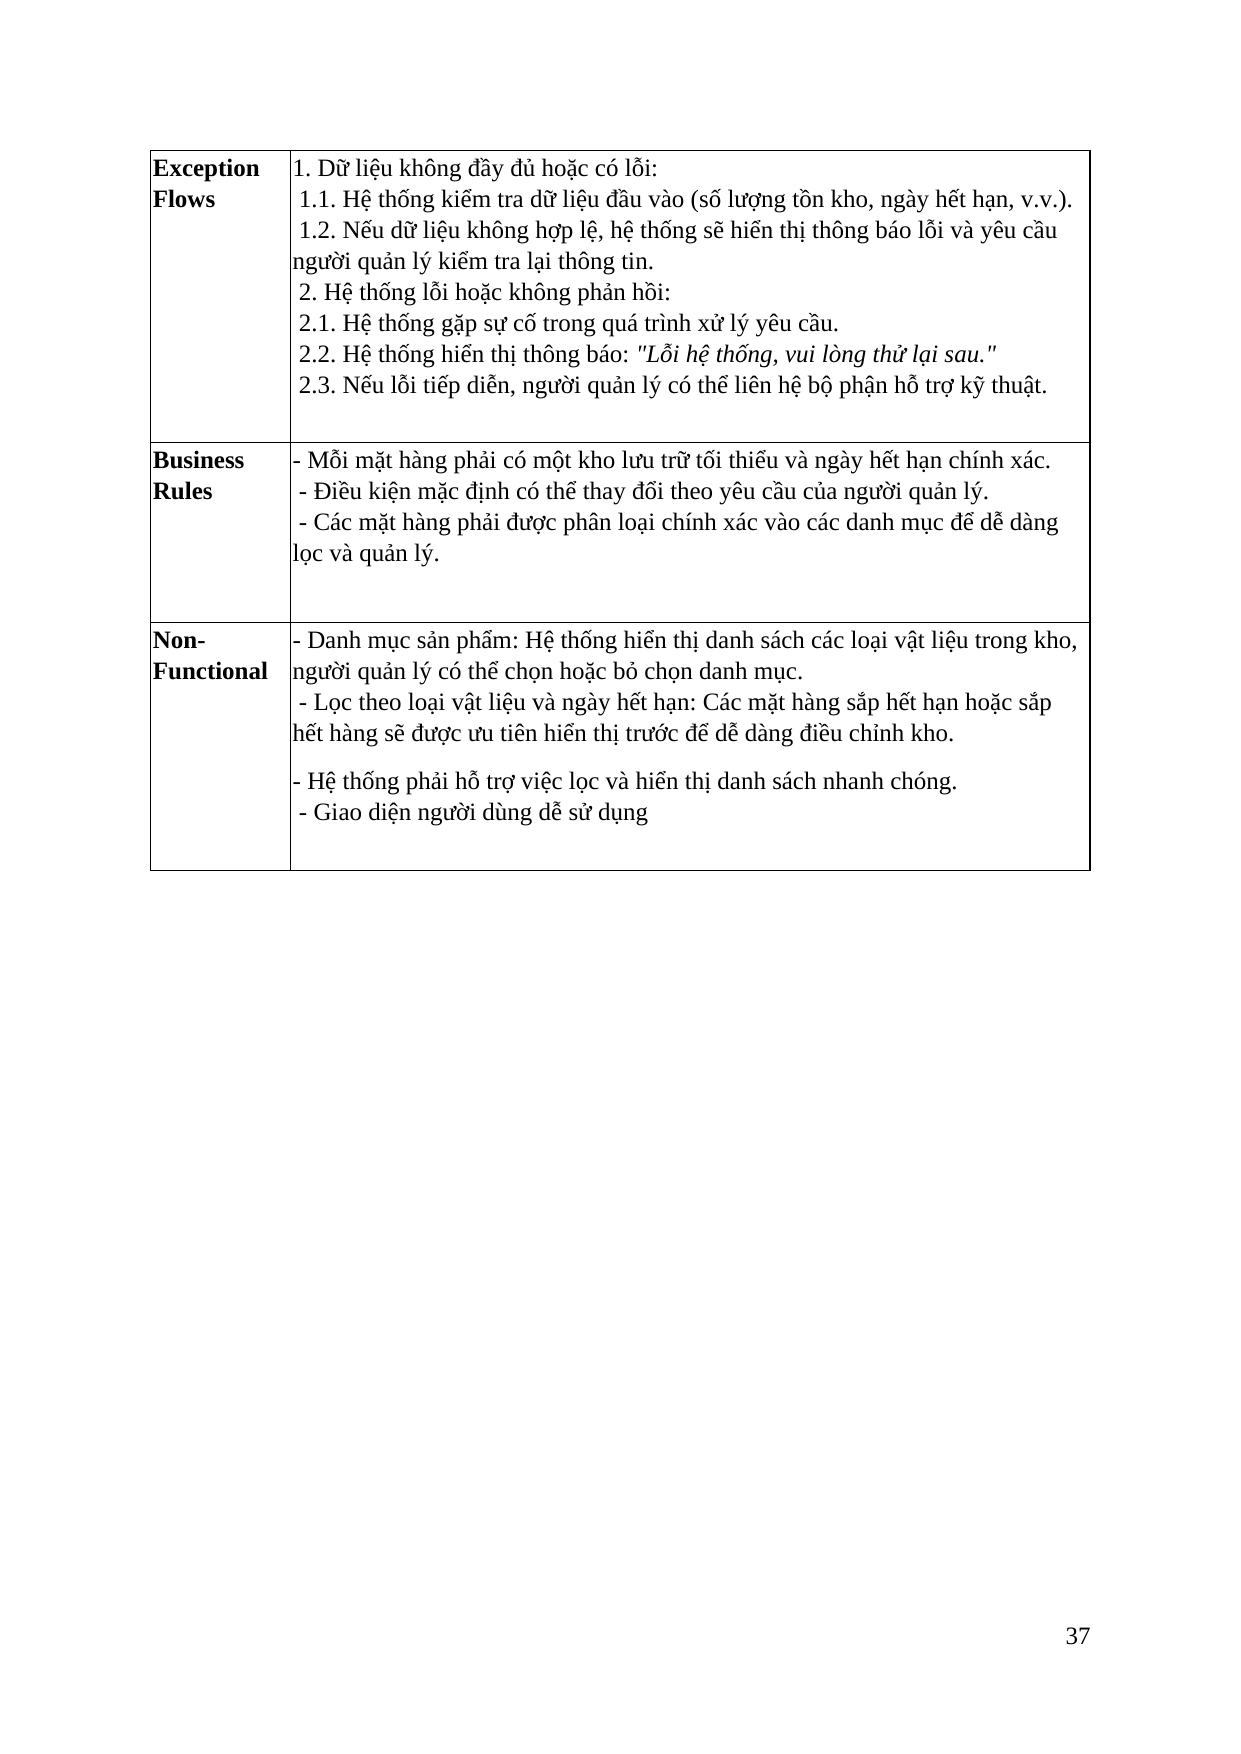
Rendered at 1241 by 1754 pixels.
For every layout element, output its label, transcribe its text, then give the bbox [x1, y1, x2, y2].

table_cell - Mỗi mặt hàng phải có một kho lưu trữ tối thiểu và ngày hết hạn chính xác. - Điều kiện mặc định có thể thay đổi theo yêu cầu của người quản lý. - Các mặt hàng phải được phân loại chính xác vào các danh mục để dễ dàng lọc và quản lý. [291, 443, 1089, 622]
table_cell 1. Dữ liệu không đầy đủ hoặc có lỗi: 1.1. Hệ thống kiểm tra dữ liệu đầu vào (số lượng tồn kho, ngày hết hạn, v.v.). 1.2. Nếu dữ liệu không hợp lệ, hệ thống sẽ hiển thị thông báo lỗi và yêu cầu người quản lý kiểm tra lại thông tin. 2. Hệ thống lỗi hoặc không phản hồi: 2.1. Hệ thống gặp sự cố trong quá trình xử lý yêu cầu. 2.2. Hệ thống hiển thị thông báo: "Lỗi hệ thống, vui lòng thử lại sau." 2.3. Nếu lỗi tiếp diễn, người quản lý có thể liên hệ bộ phận hỗ trợ kỹ thuật. [291, 151, 1089, 442]
table_cell Non-Functional [151, 623, 290, 870]
table_cell Exception Flows [151, 151, 290, 442]
table_cell - Danh mục sản phẩm: Hệ thống hiển thị danh sách các loại vật liệu trong kho, người quản lý có thể chọn hoặc bỏ chọn danh mục. - Lọc theo loại vật liệu và ngày hết hạn: Các mặt hàng sắp hết hạn hoặc sắp hết hàng sẽ được ưu tiên hiển thị trước để dễ dàng điều chỉnh kho. - Hệ thống phải hỗ trợ việc lọc và hiển thị danh sách nhanh chóng. - Giao diện người dùng dễ sử dụng [291, 623, 1089, 870]
table_cell Business Rules [151, 443, 290, 622]
